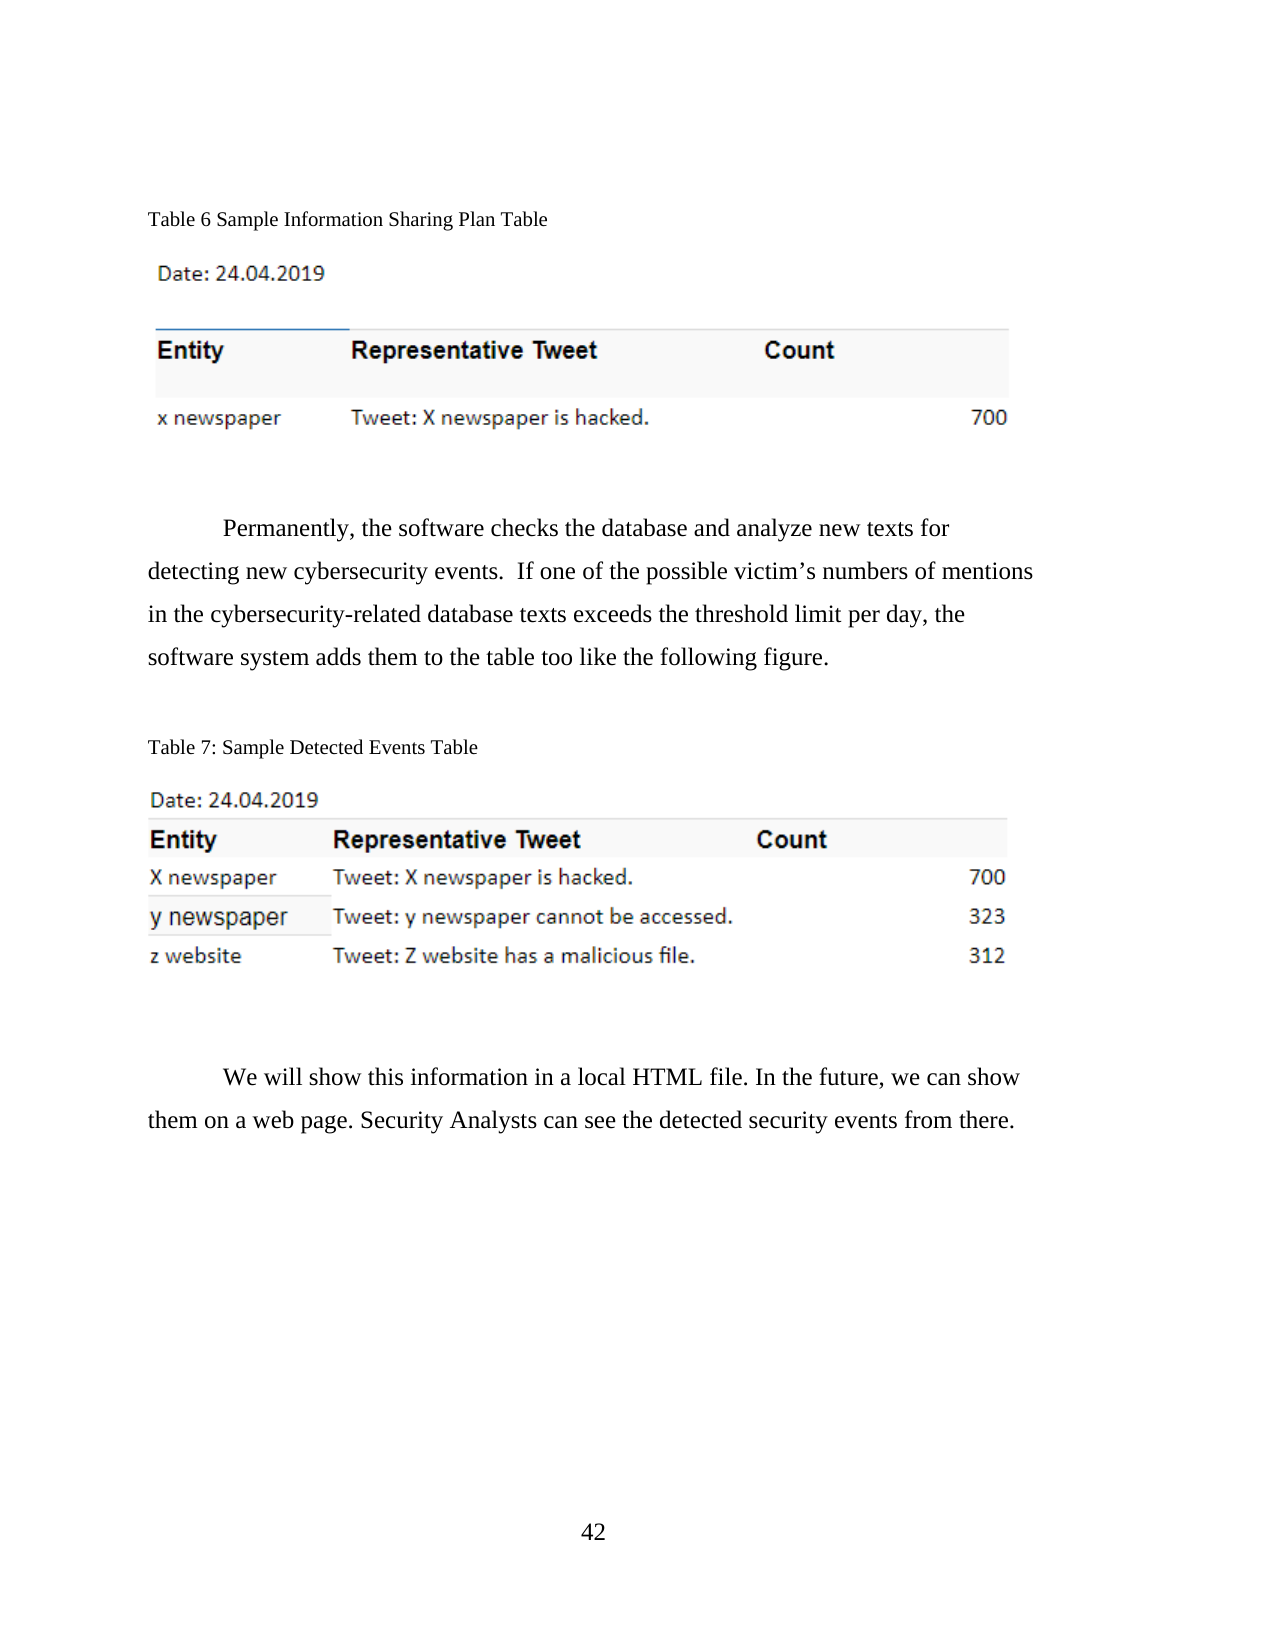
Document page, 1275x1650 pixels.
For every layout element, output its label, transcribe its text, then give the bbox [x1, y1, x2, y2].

text Table 6 Sample Information Sharing Plan Table [148, 207, 1039, 231]
text Permanently, the software checks the database and analyze new texts for detecting new cybersecurity events. If one of the possible victim’s numbers of mentions in the cybersecurity-related database texts exceeds the threshold limit per day, the software system adds them to the table too like the following figure. [148, 513, 1039, 671]
picture [147, 251, 1039, 464]
picture [147, 779, 1039, 1013]
text Table 7: Sample Detected Events Table [148, 735, 1039, 759]
text We will show this information in a local HTML file. In the future, we can show them on a web page. Security Analysts can see the detected security events from there. [148, 1062, 1039, 1134]
